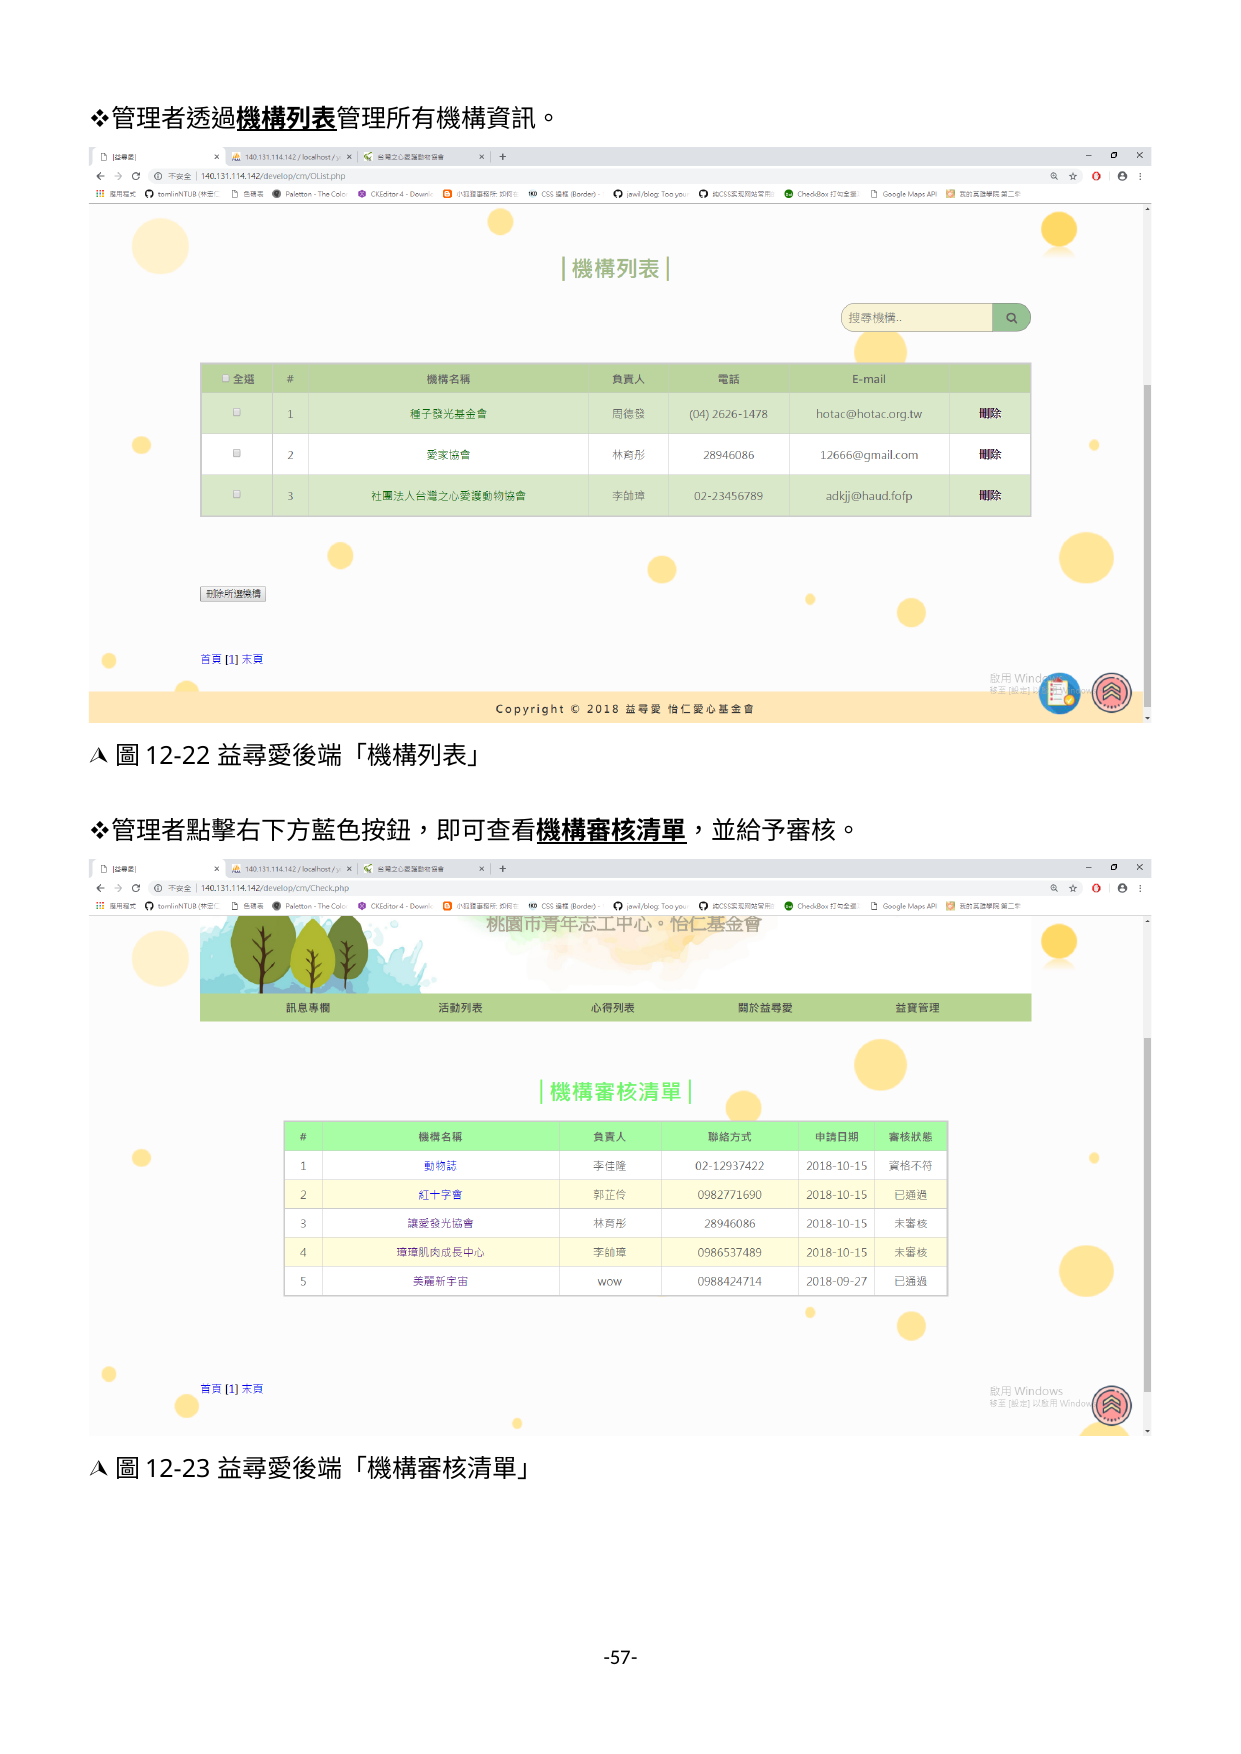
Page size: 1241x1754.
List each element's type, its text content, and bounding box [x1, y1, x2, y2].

picture [88, 859, 1152, 1436]
picture [88, 147, 1152, 723]
text 管理者點擊右下方藍色按鈕，即可查看機構審核清單，並給予審核。 [89, 810, 1152, 848]
text 圖12-23 益尋愛後端「機構審核清單」 [89, 1448, 1152, 1485]
text 圖12-22 益尋愛後端「機構列表」 [89, 735, 1152, 773]
text 管理者透過機構列表管理所有機構資訊。 [89, 98, 1152, 135]
